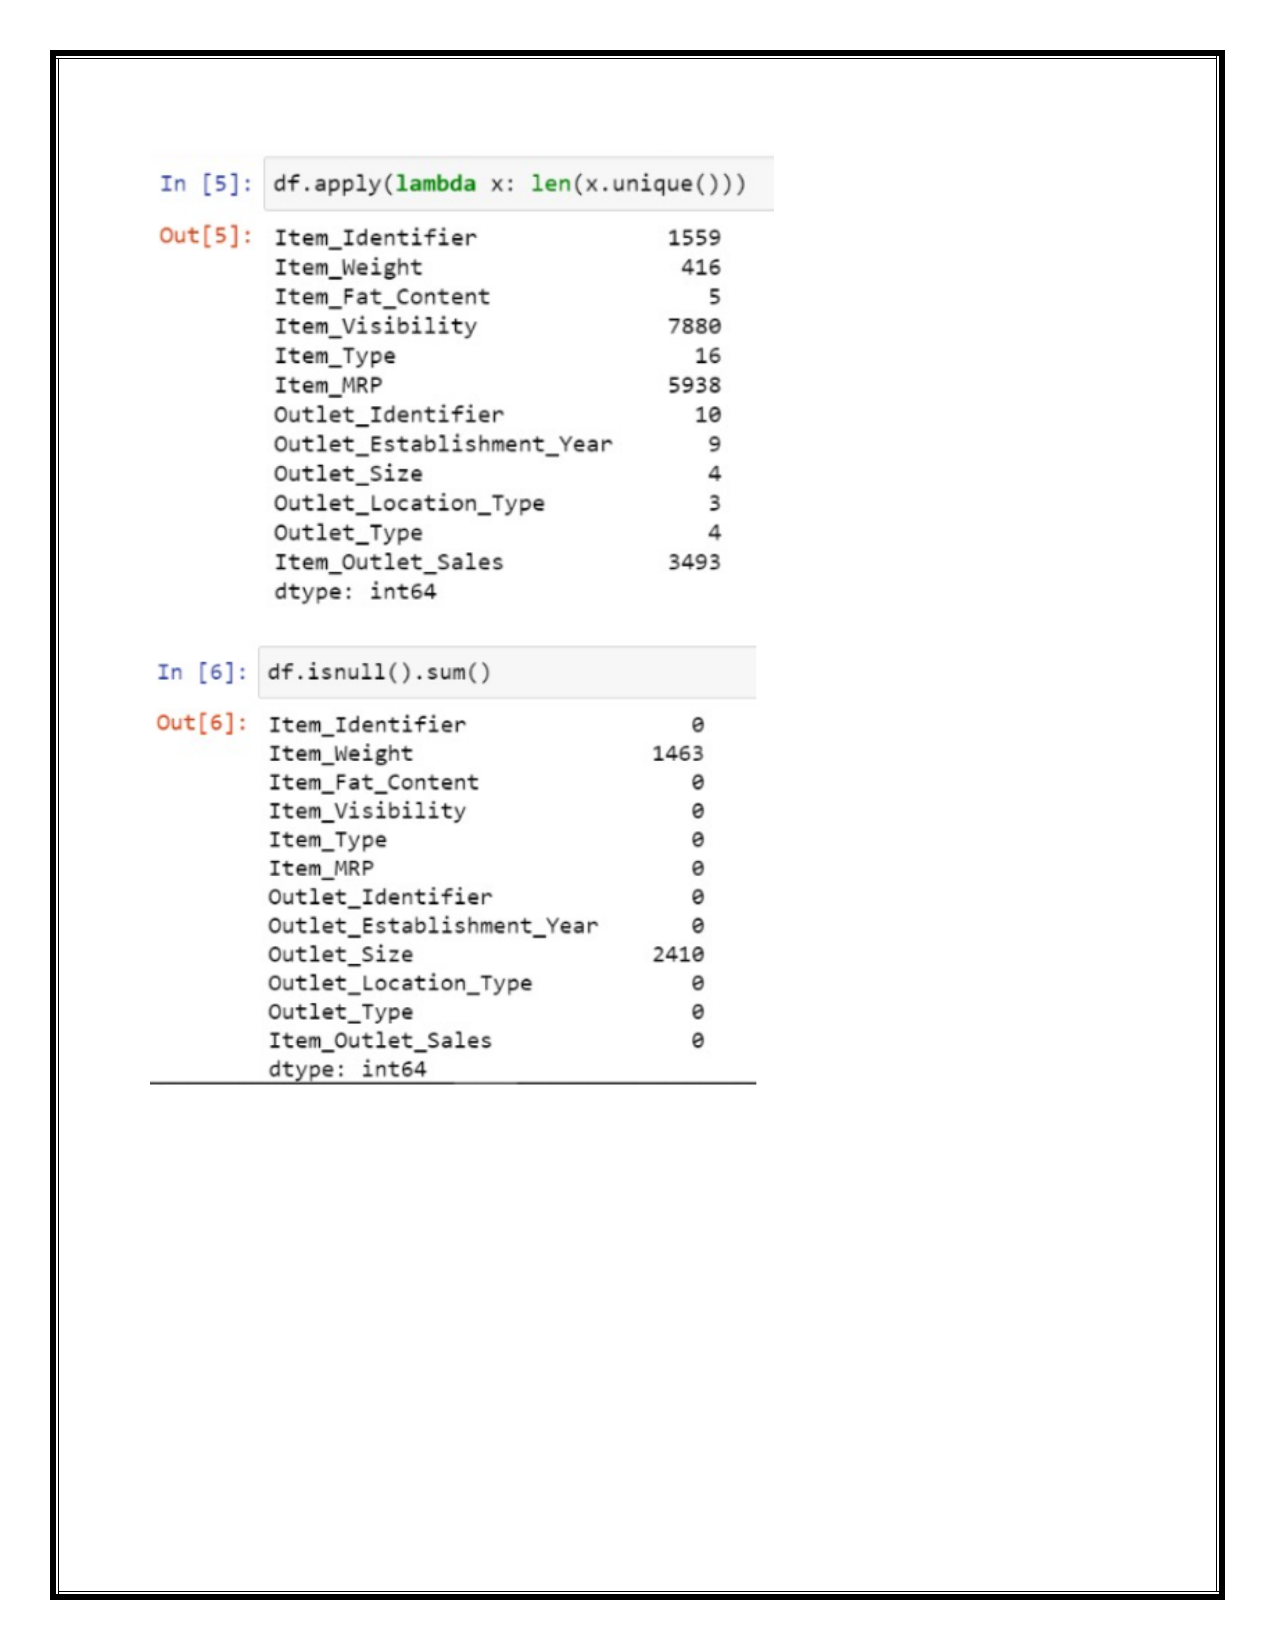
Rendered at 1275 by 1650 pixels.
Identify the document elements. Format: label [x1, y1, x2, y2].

picture [150, 639, 757, 1086]
picture [150, 150, 774, 625]
